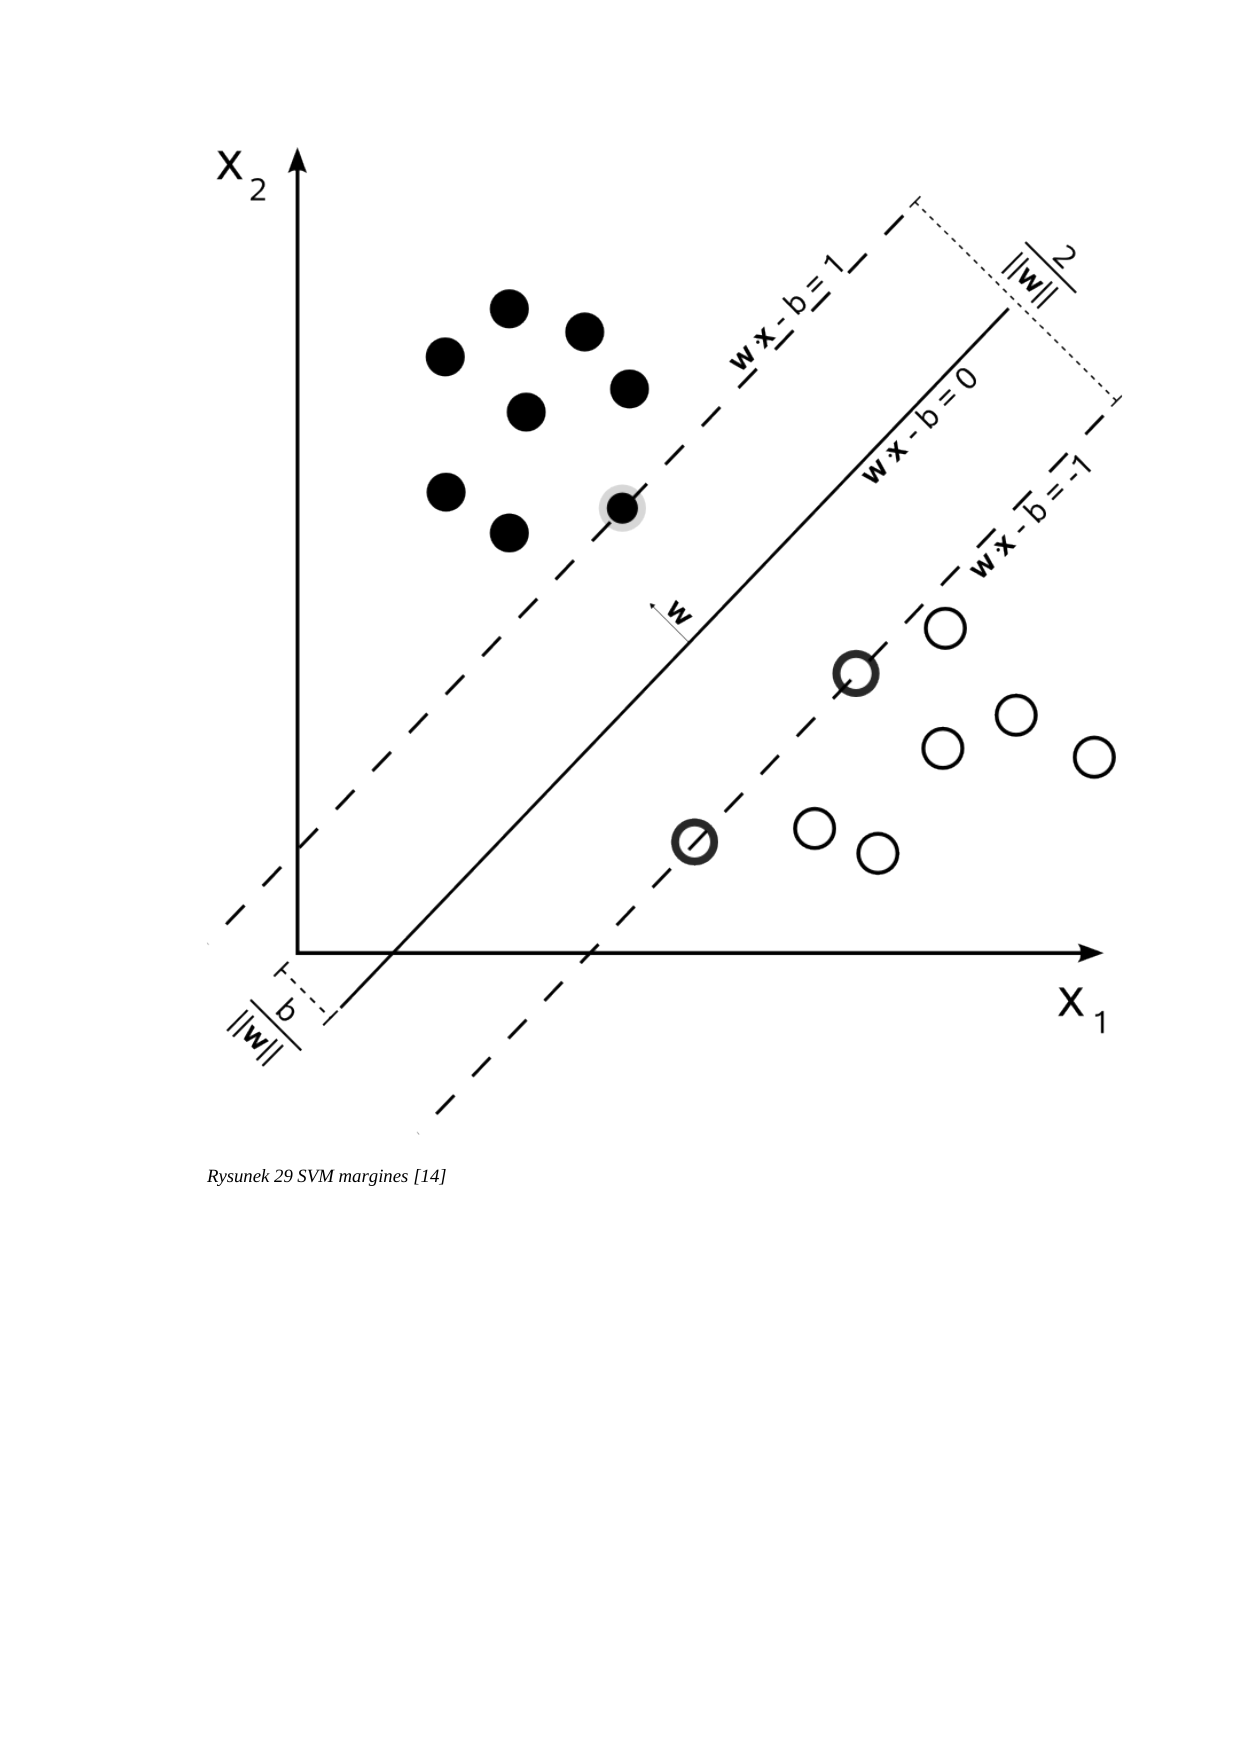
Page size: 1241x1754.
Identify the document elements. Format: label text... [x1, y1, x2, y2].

text Rysunek SVM margines [207, 1165, 1122, 1187]
picture [206, 147, 1123, 1135]
